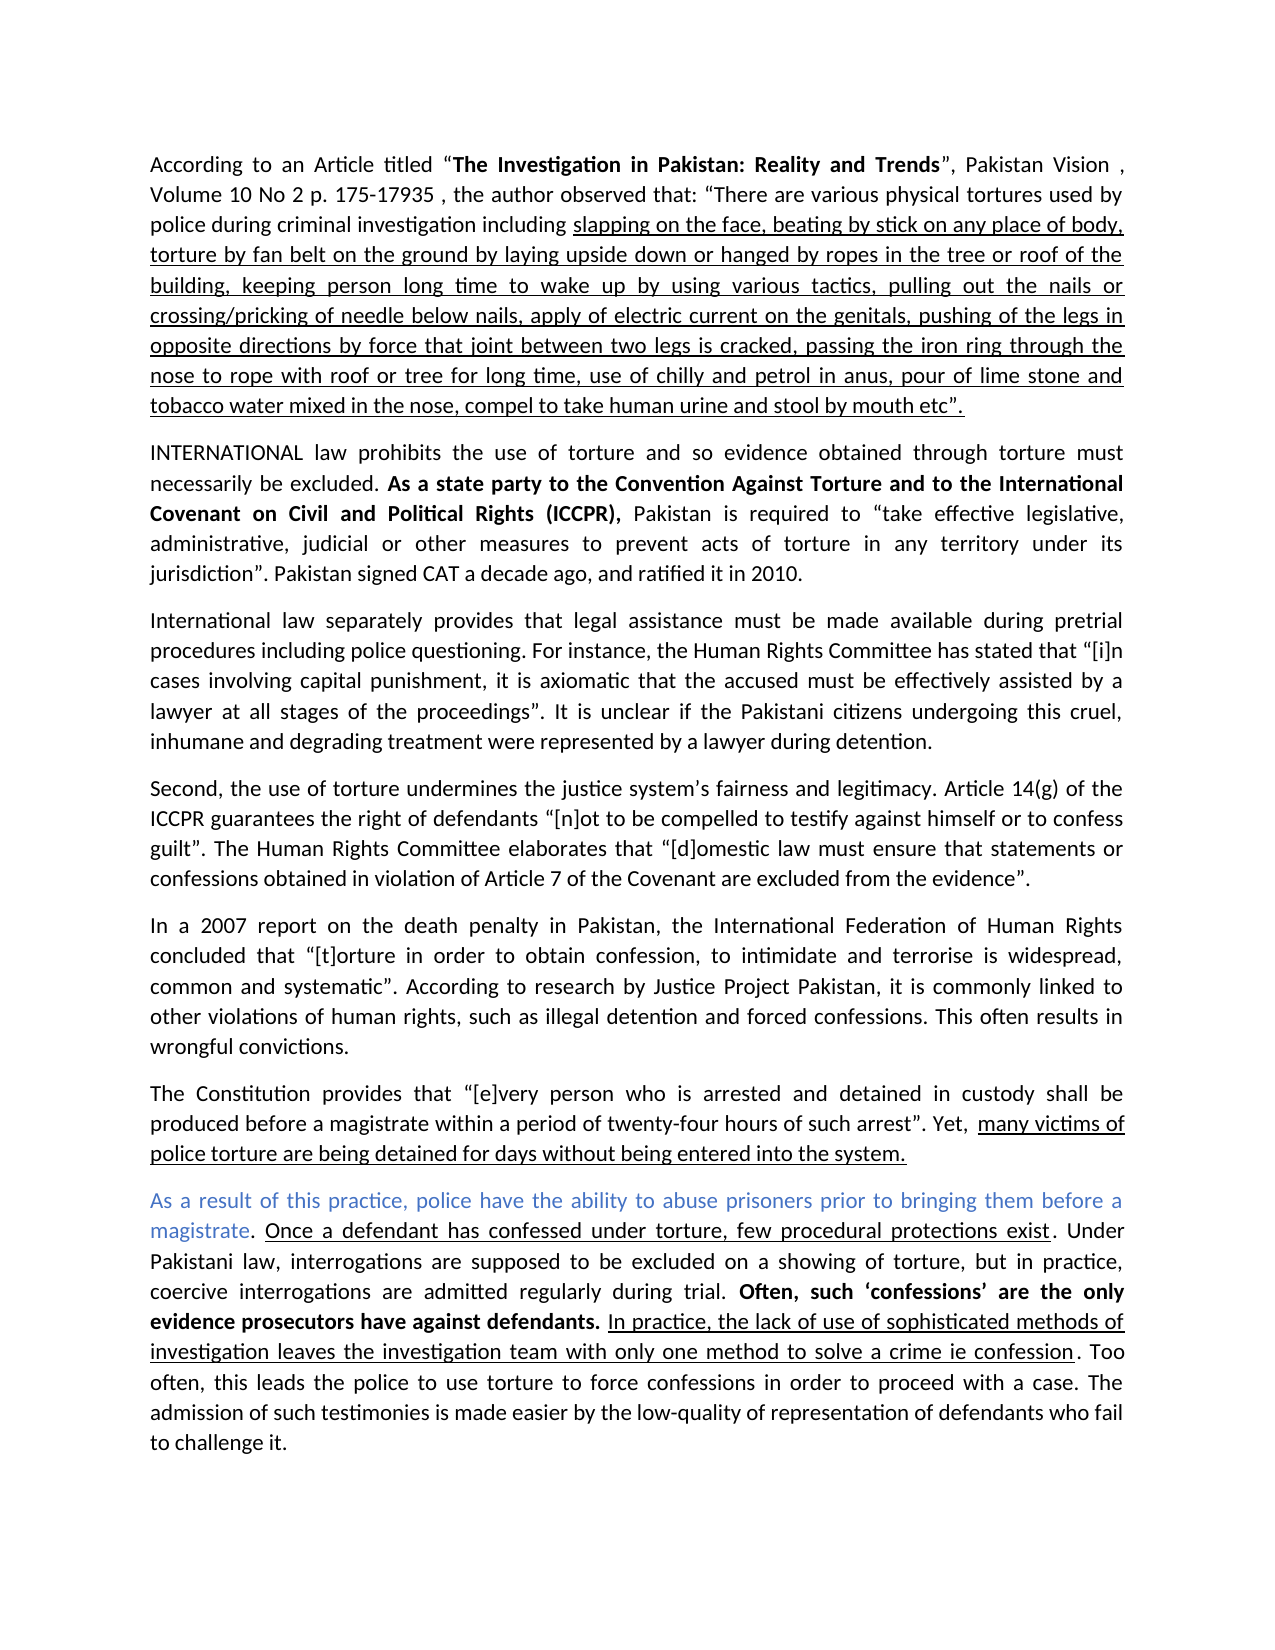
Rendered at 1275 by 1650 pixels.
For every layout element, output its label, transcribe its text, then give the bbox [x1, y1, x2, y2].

text The Constitution provides that “[e]very person who is arrested and detained in custody shall be produced before a magistrate within a period of twenty-four hours of such arrest”. Yet, many victims of police torture are being detained for days without being entered into the system. [150, 1079, 1125, 1168]
text Second, the use of torture undermines the justice system’s fairness and legitimacy. Article 14(g) of the ICCPR guarantees the right of defendants “[n]ot to be compelled to testify against himself or to confess guilt”. The Human Rights Committee elaborates that “[d]omestic law must ensure that statements or confessions obtained in violation of Article 7 of the Covenant are excluded from the evidence”. [150, 774, 1125, 893]
text According to an Article titled “The Investigation in Pakistan: Reality and Trends”, Pakistan Vision , Volume 10 No 2 p. 175-17935 , the author observed that: “There are various physical tortures used by police during criminal investigation including slapping on the face, beating by stick on any place of body, torture by fan belt on the ground by laying upside down or hanged by ropes in the tree or roof of the building, keeping person long time to wake up by using various tactics, pulling out the nails or crossing/pricking of needle below nails, apply of electric current on the genitals, pushing of the legs in opposite directions by force that joint between two legs is cracked, passing the iron ring through the nose to rope with roof or tree for long time, use of chilly and petrol in anus, pour of lime stone and tobacco water mixed in the nose, compel to take human urine and stool by mouth etc”. [150, 150, 1125, 295]
text According to an Article titled “The Investigation in Pakistan: Reality and Trends”, Pakistan Vision , Volume 10 No 2 p. 175-17935 , the author observed that: “There are various physical tortures used by police during criminal investigation including slapping on the face, beating by stick on any place of body, torture by fan belt on the ground by laying upside down or hanged by ropes in the tree or roof of the building, keeping person long time to wake up by using various tactics, pulling out the nails or crossing/pricking of needle below nails, apply of electric current on the genitals, pushing of the legs in opposite directions by force that joint between two legs is cracked, passing the iron ring through the nose to rope with roof or tree for long time, use of chilly and petrol in anus, pour of lime stone and tobacco water mixed in the nose, compel to take human urine and stool by mouth etc”. [150, 357, 1125, 420]
text International law separately provides that legal assistance must be made available during pretrial procedures including police questioning. For instance, the Human Rights Committee has stated that “[i]n cases involving capital punishment, it is axiomatic that the accused must be effectively assisted by a lawyer at all stages of the proceedings”. It is unclear if the Pakistani citizens undergoing this cruel, inhumane and degrading treatment were represented by a lawyer during detention. [150, 606, 1125, 755]
text INTERNATIONAL law prohibits the use of torture and so evidence obtained through torture must necessarily be excluded. As a state party to the Convention Against Torture and to the International Covenant on Civil and Political Rights (ICCPR), Pakistan is required to “take effective legislative, administrative, judicial or other measures to prevent acts of torture in any territory under its jurisdiction”. Pakistan signed CAT a decade ago, and ratified it in 2010. [150, 438, 1125, 587]
text In a 2007 report on the death penalty in Pakistan, the International Federation of Human Rights concluded that “[t]orture in order to obtain confession, to intimidate and terrorise is widespread, common and systematic”. According to research by Justice Project Pakistan, it is commonly linked to other violations of human rights, such as illegal detention and forced confessions. This often results in wrongful convictions. [150, 911, 1125, 1060]
text As a result of this practice, police have the ability to abuse prisoners prior to bringing them before a magistrate. Once a defendant has confessed under torture, few procedural protections exist. Under Pakistani law, interrogations are supposed to be excluded on a showing of torture, but in practice, coercive interrogations are admitted regularly during trial. Often, such ‘confessions’ are the only evidence prosecutors have against defendants. In practice, the lack of use of sophisticated methods of investigation leaves the investigation team with only one method to solve a crime ie confession. Too often, this leads the police to use torture to force confessions in order to proceed with a case. The admission of such testimonies is made easier by the low-quality of representation of defendants who fail to challenge it. [150, 1186, 1125, 1456]
